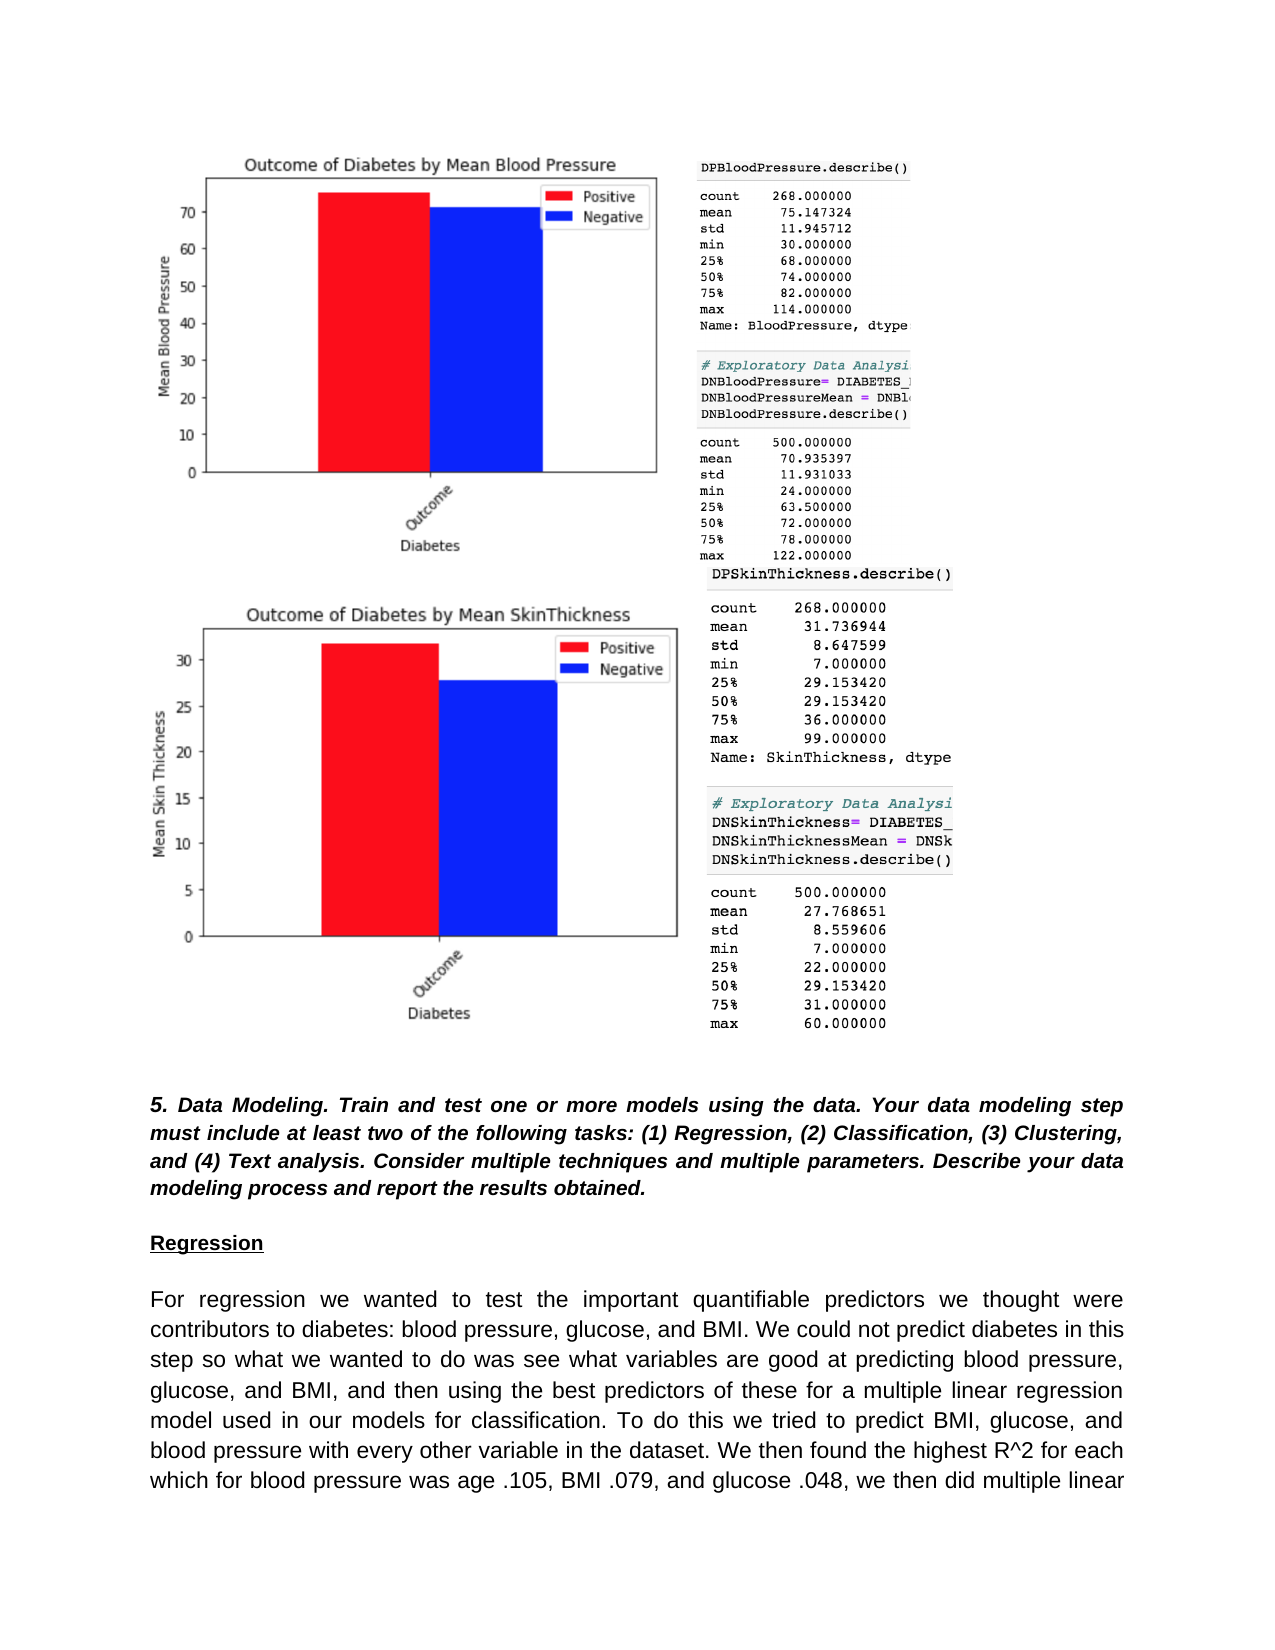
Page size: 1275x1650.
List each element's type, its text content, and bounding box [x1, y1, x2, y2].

text Regression [150, 1231, 1125, 1255]
picture [150, 567, 953, 1031]
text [150, 1286, 1125, 1494]
picture [150, 150, 911, 564]
text 5. Data Modeling. Train and test one or more models using the data. Your data modeling step must include at least two of the following tasks: (1) Regression, (2) Classification, (3) Clustering, and (4) Text analysis. Consider multiple techniques and multiple parameters. Describe your data modeling process and report the results obtained. [150, 1092, 1125, 1200]
